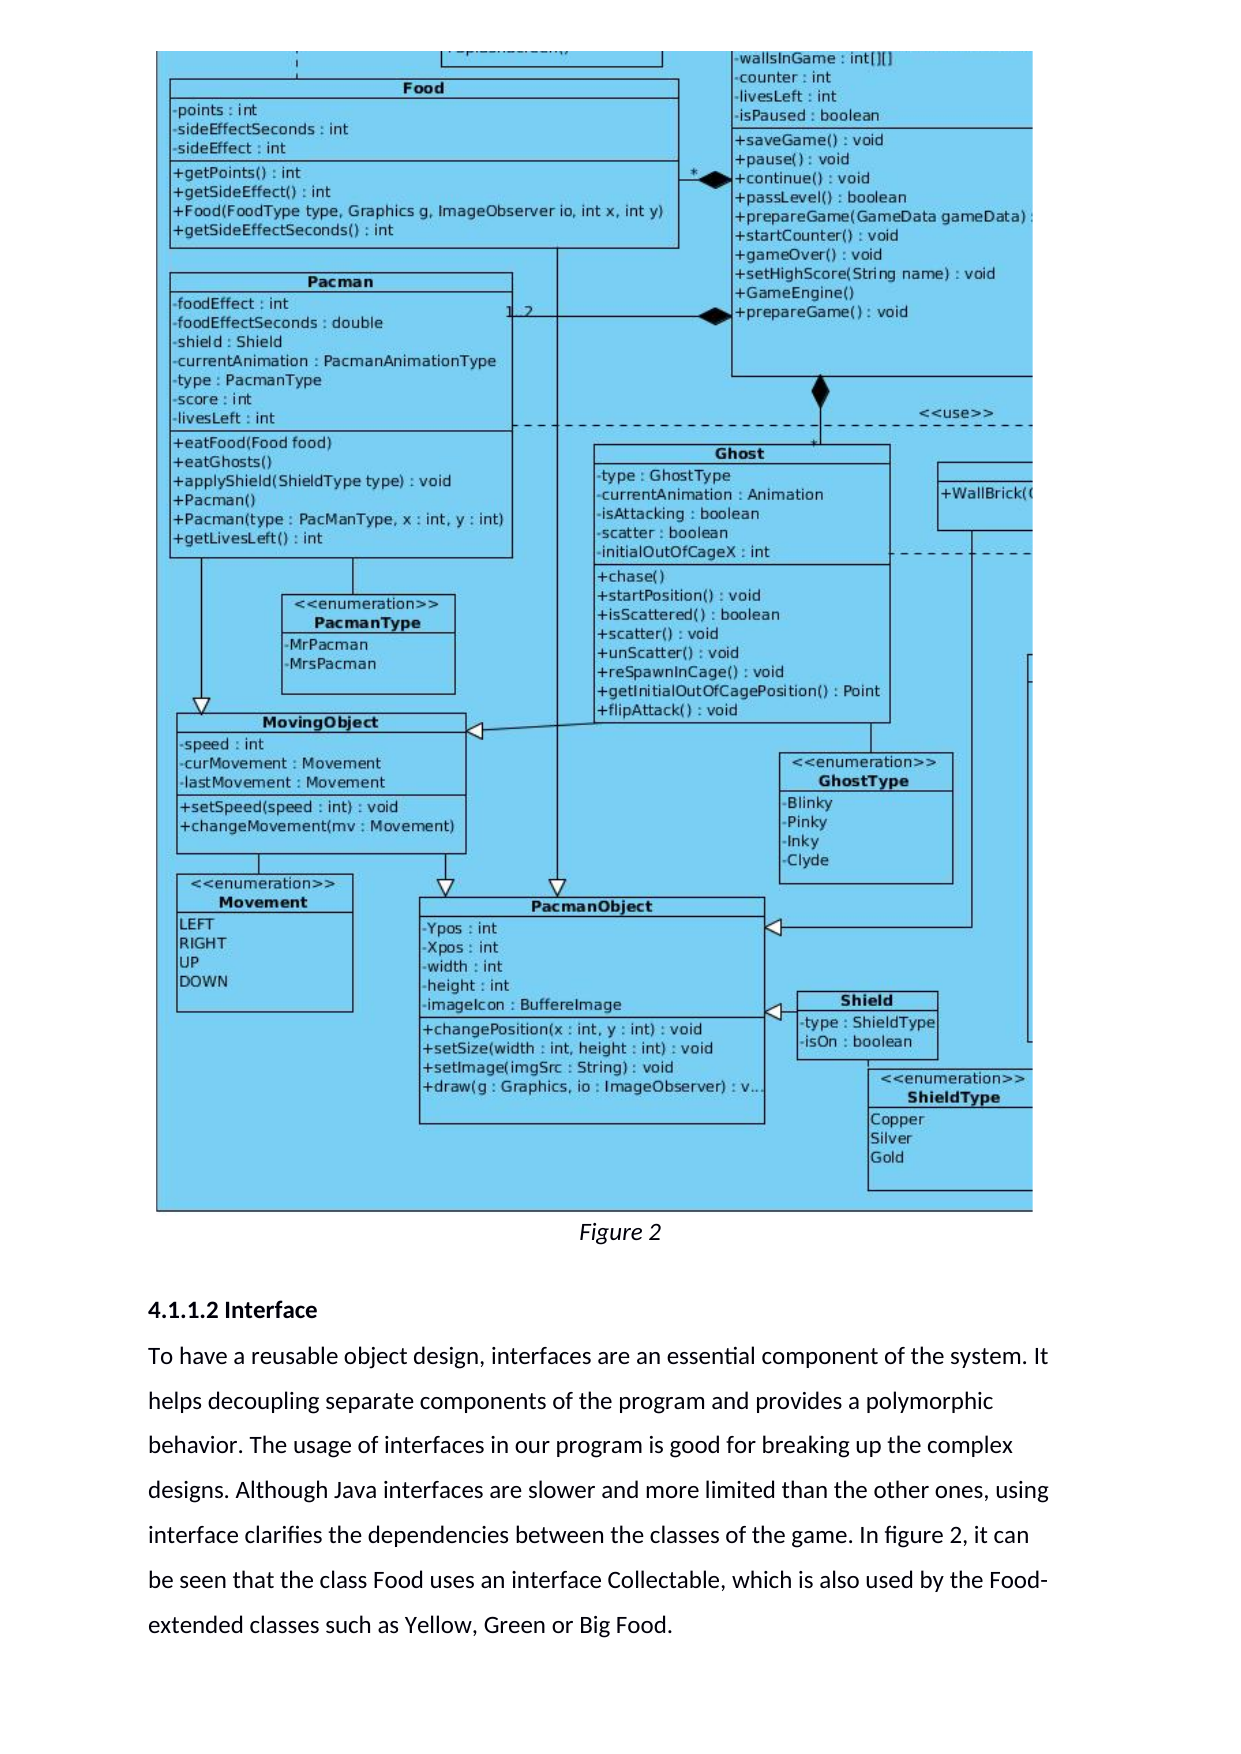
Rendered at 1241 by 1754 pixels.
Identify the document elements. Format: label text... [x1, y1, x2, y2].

text Figure 2 [148, 324, 1092, 1246]
text 4.1.1.2 Interface [148, 1294, 1090, 1325]
picture [156, 51, 1033, 1216]
text To have a reusable object design, interfaces are an essential component of the system. It helps decoupling separate components of the program and provides a polymorphic behavior. The usage of interfaces in our program is good for breaking up the complex designs. Although Java interfaces are slower and more limited than the other ones, using interface clarifies the dependencies between the classes of the game. In figure 2, it can be seen that the class Food uses an interface Collectable, which is also used by the Food-extended classes such as Yellow, Green or Big Food. [148, 1340, 1061, 1639]
